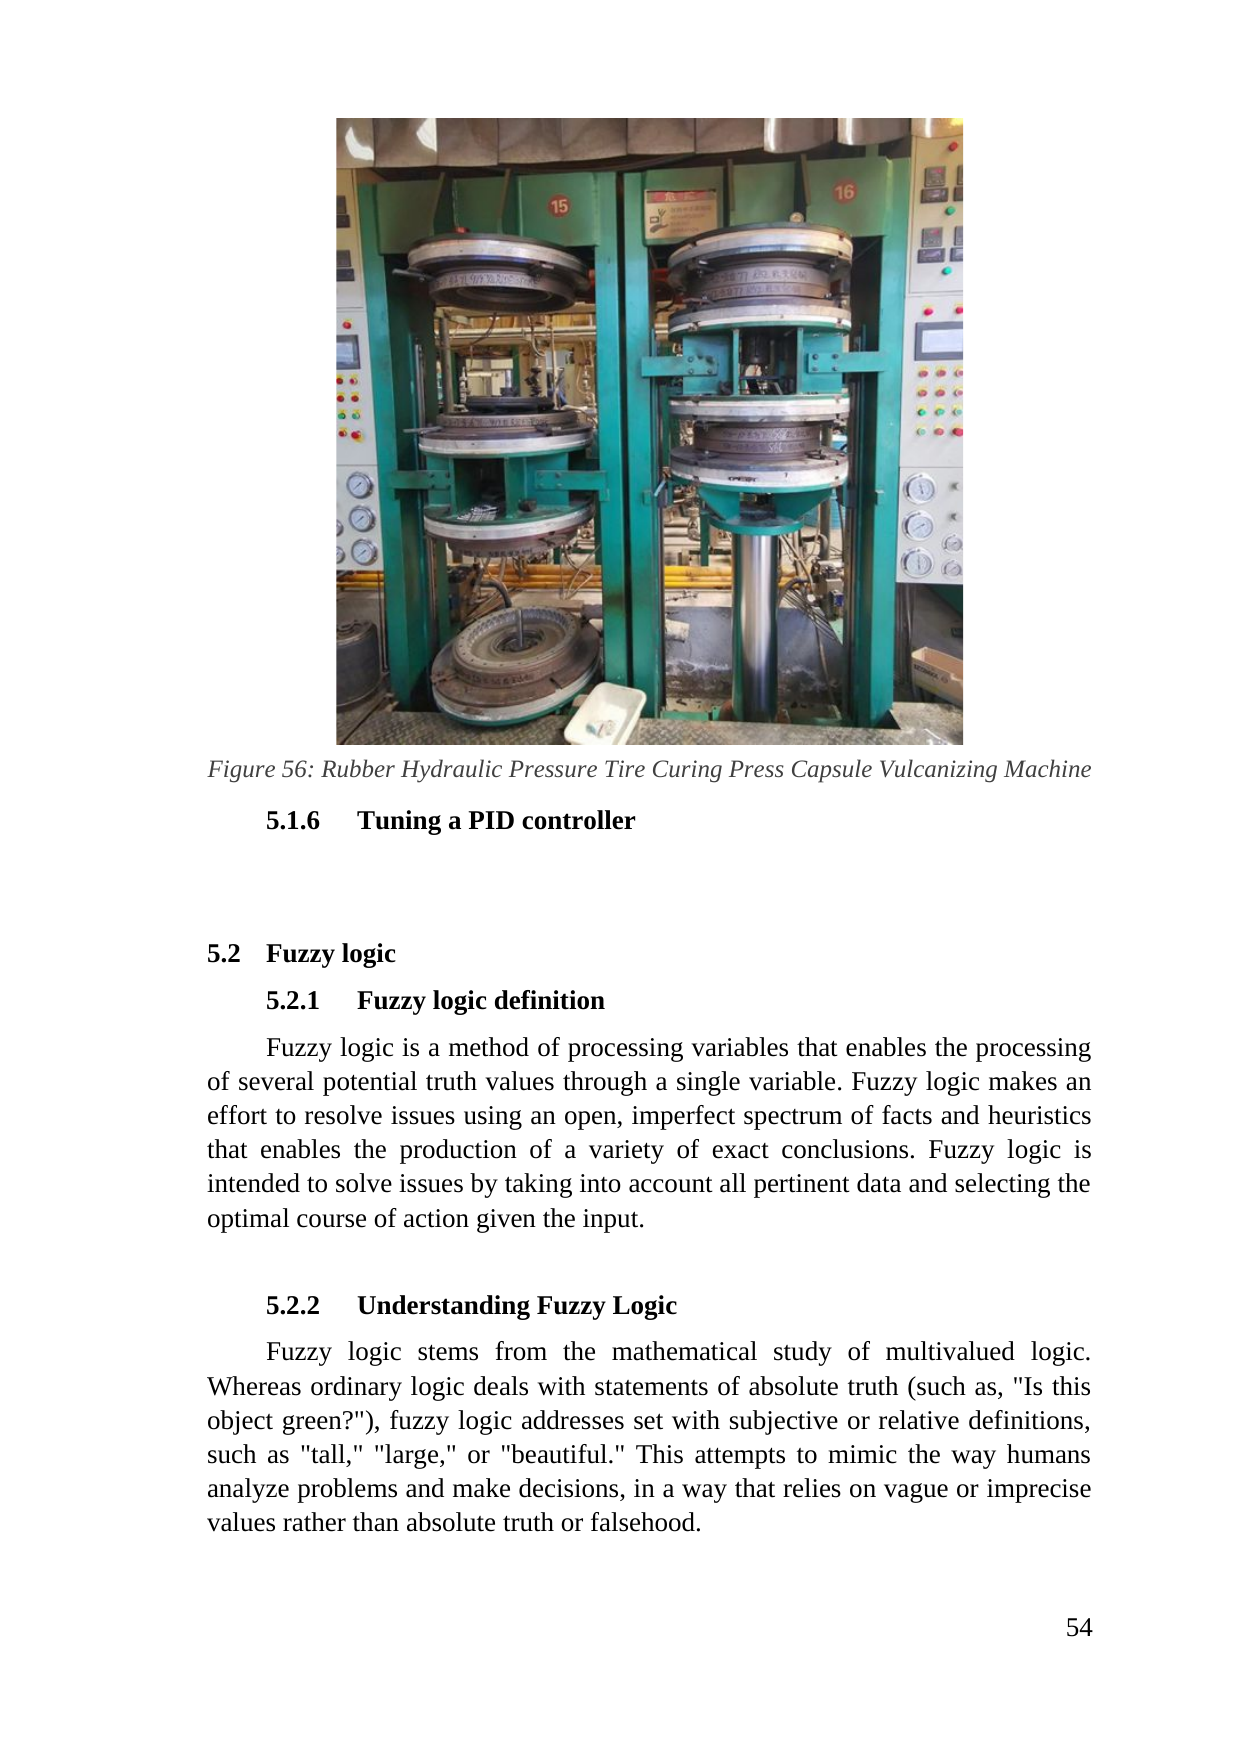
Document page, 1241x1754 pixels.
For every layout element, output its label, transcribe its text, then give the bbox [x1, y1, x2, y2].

picture [336, 118, 964, 745]
subtitle Tuning a PID controller [266, 804, 1092, 835]
text Fuzzy logic is a method of processing variables that enables the processing of several potential truth values through a single variable. Fuzzy logic makes an effort to resolve issues using an open, imperfect spectrum of facts and heuristics that enables the production of a variety of exact conclusions. Fuzzy logic is intended to solve issues by taking into account all pertinent data and selecting the optimal course of action given the input. [207, 1031, 1092, 1233]
subtitle Understanding Fuzzy Logic [266, 1289, 1092, 1320]
subtitle Fuzzy logic [207, 938, 1092, 969]
subtitle Fuzzy logic definition [266, 984, 1092, 1015]
text Fuzzy logic stems from the mathematical study of multivalued logic. Whereas ordinary logic deals with statements of absolute truth (such as, "Is this object green?"), fuzzy logic addresses set with subjective or relative definitions, such as "tall," "large," or "beautiful." This attempts to mimic the way humans analyze problems and make decisions, in a way that relies on vague or imprecise values rather than absolute truth or falsehood. [207, 1336, 1092, 1537]
